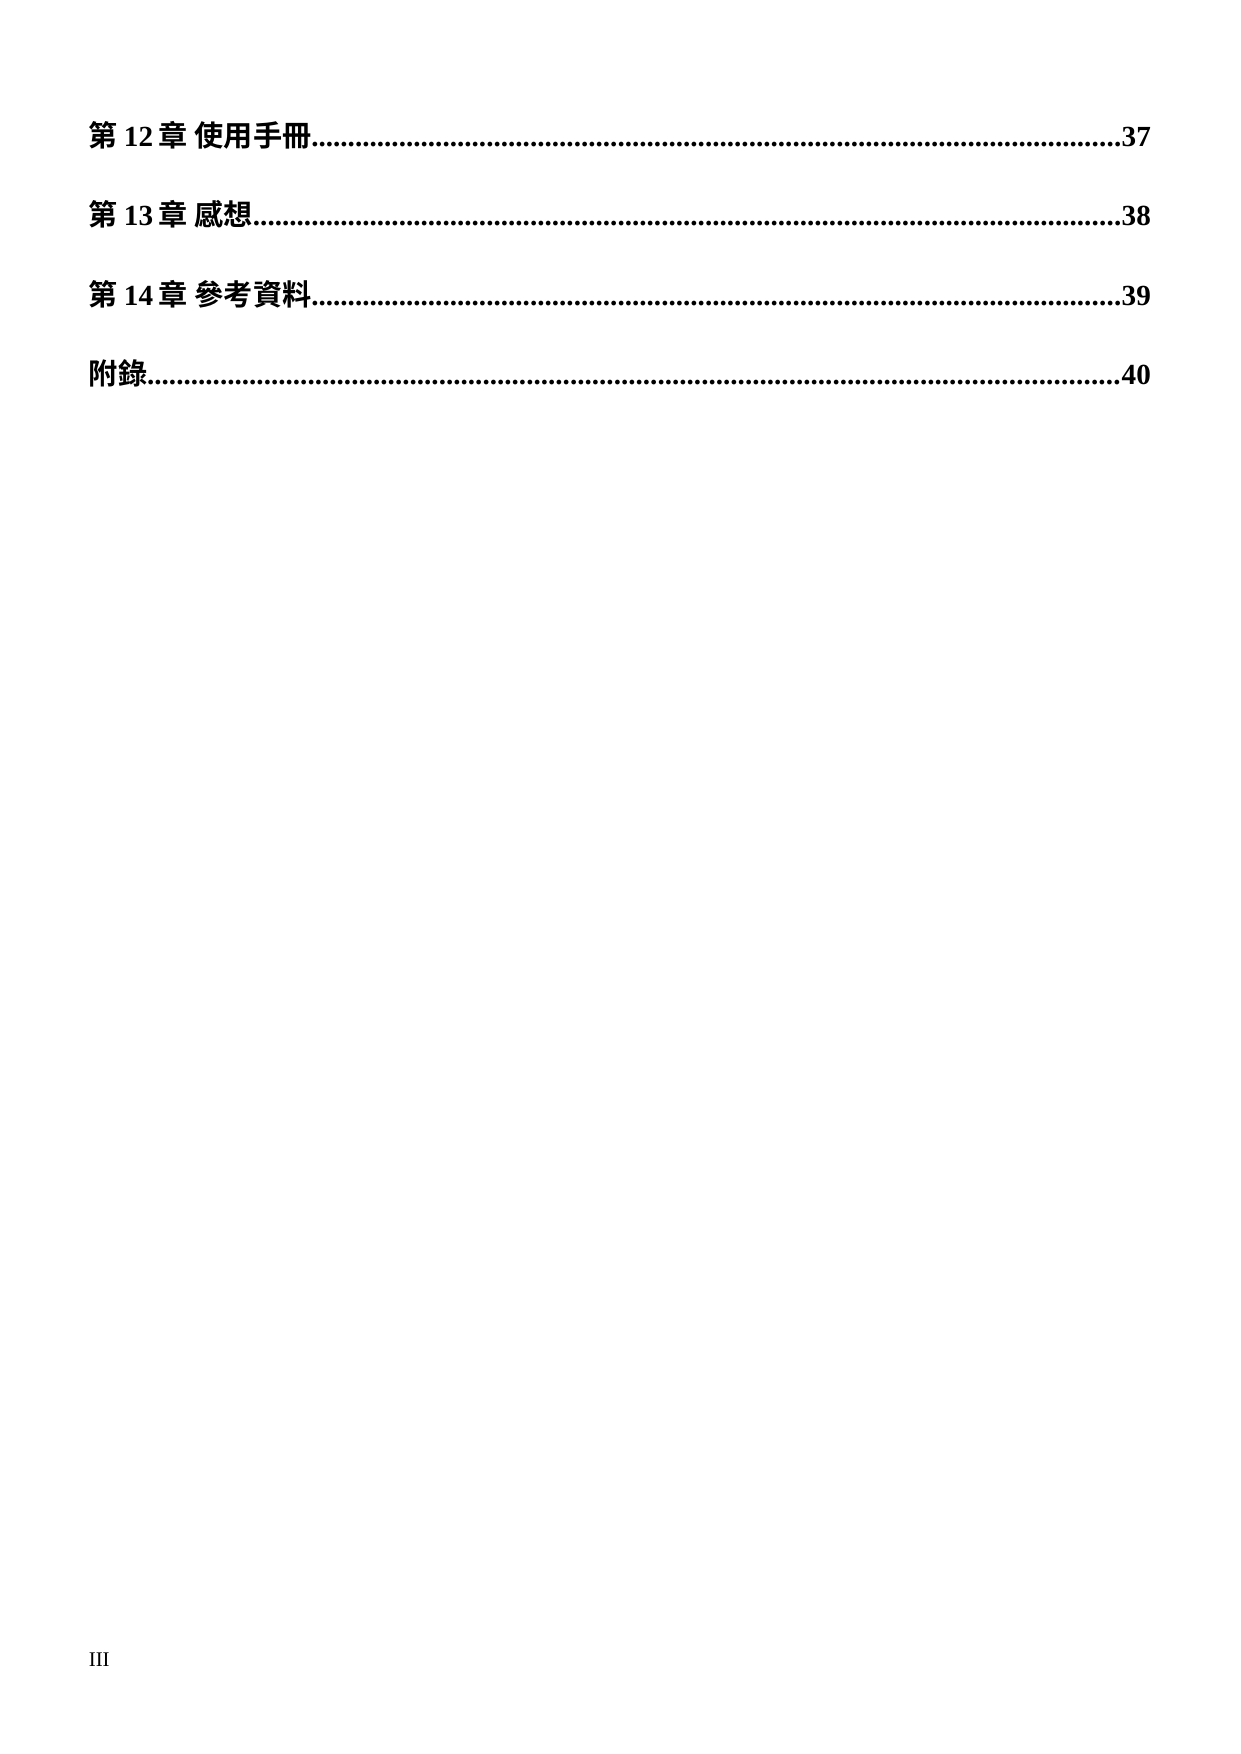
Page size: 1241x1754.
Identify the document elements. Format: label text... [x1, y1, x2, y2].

text 第14章 參考資料 39 [89, 252, 1152, 332]
text 附錄 40 [89, 332, 1152, 411]
text 第13章 感想 38 [89, 173, 1152, 252]
text 第12章 使用手冊 37 [89, 94, 1152, 173]
